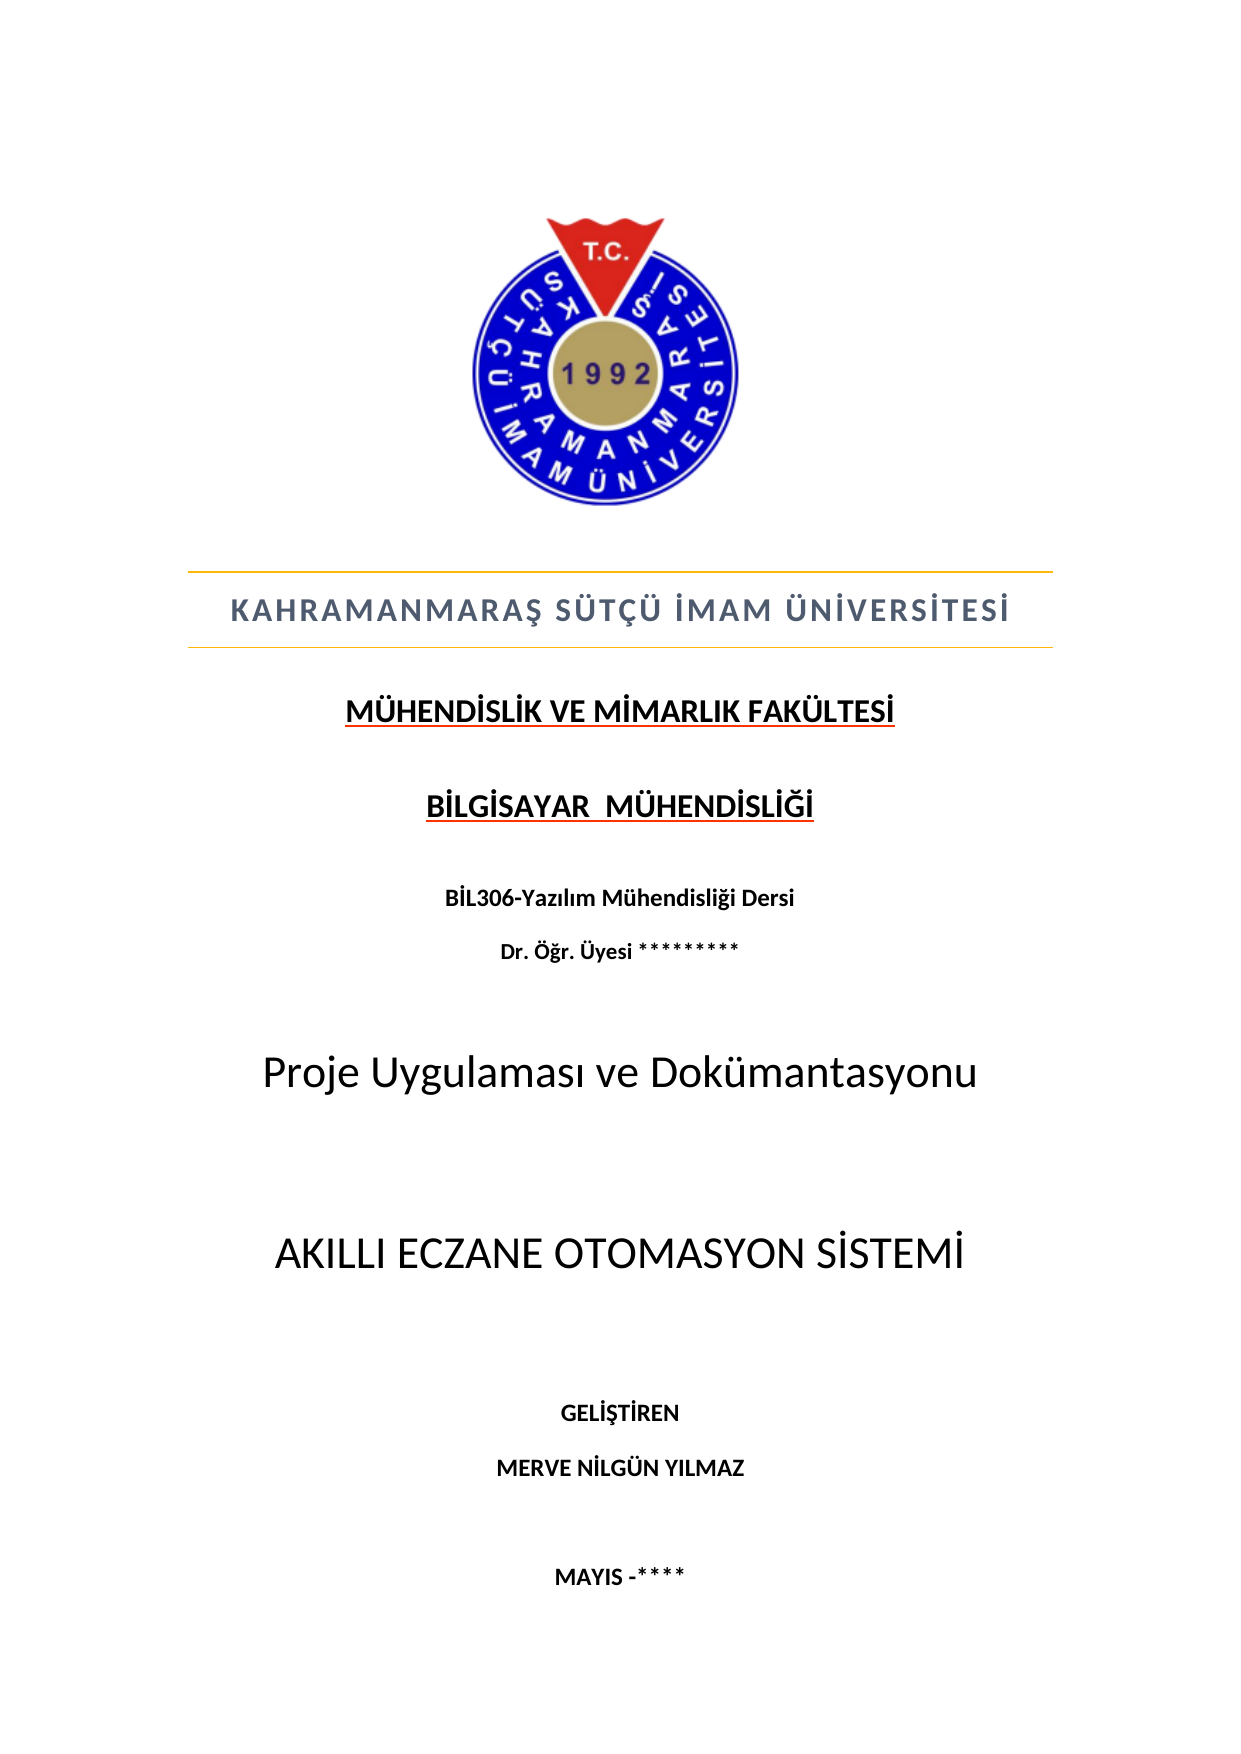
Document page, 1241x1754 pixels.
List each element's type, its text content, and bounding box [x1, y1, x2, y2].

title KAHRAMANMARAŞ SÜTÇÜ İMAM ÜNİVERSİTESİ [187, 572, 1053, 648]
subtitle BİLGİSAYAR MÜHENDİSLİĞİ [187, 785, 1053, 826]
text GELİŞTİREN [187, 1397, 1053, 1427]
text Dr. Öğr. Üyesi ********* [187, 937, 1053, 965]
subtitle MÜHENDİSLİK VE MİMARLIK FAKÜLTESİ [187, 690, 1053, 731]
text Proje Uygulaması ve Dokümantasyonu [187, 1043, 1053, 1098]
text BİL306-Yazılım Mühendisliği Dersi [187, 882, 1053, 913]
text AKILLI ECZANE OTOMASYON SİSTEMİ [187, 1224, 1053, 1280]
picture [320, 180, 920, 571]
text MAYIS -**** [187, 1561, 1053, 1592]
text MERVE NİLGÜN YILMAZ [187, 1452, 1053, 1482]
